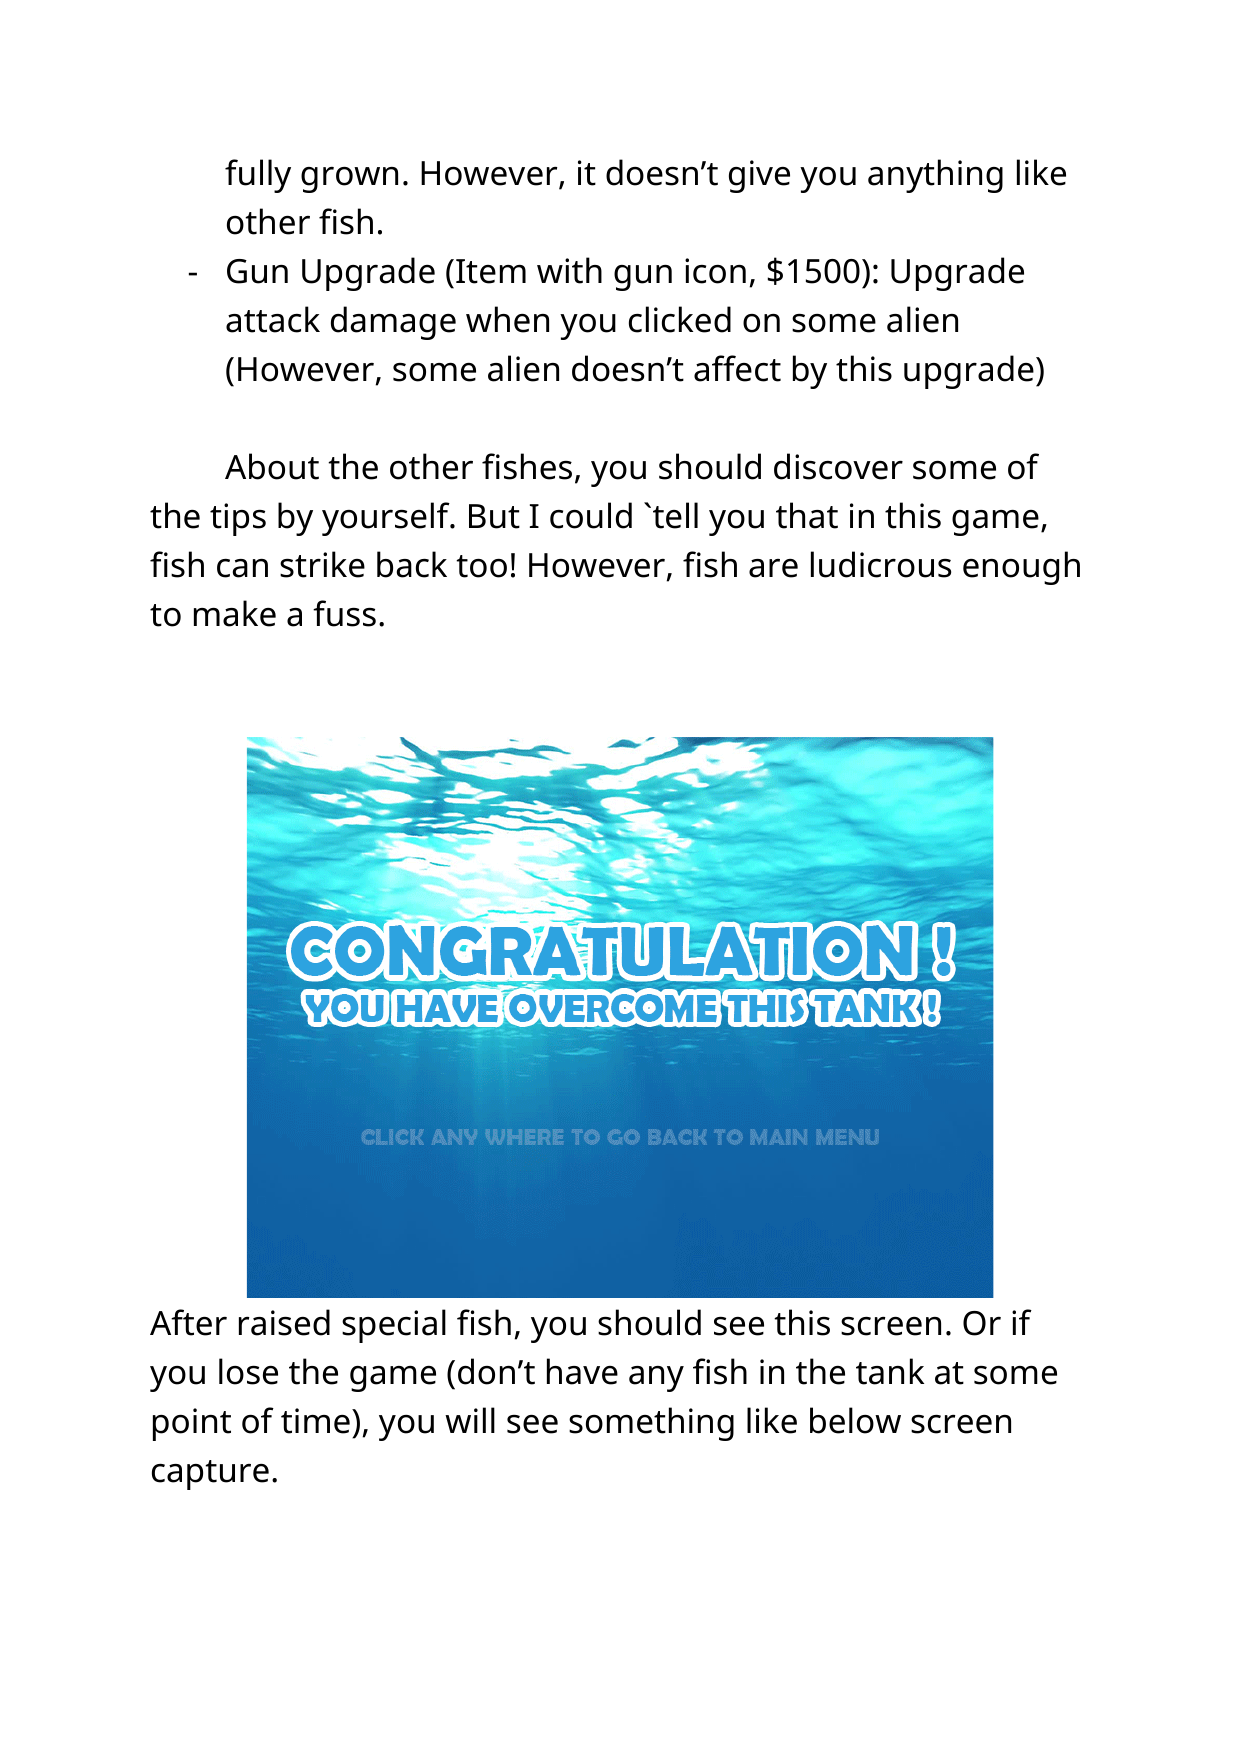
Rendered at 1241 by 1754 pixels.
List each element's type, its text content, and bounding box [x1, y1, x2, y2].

list After raised special fish, you should see this screen. Or if you lose the game (don’t have any fish in the tank at some point of time), you will see something like below screen capture. [150, 1300, 1090, 1492]
picture [246, 737, 994, 1298]
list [187, 150, 1090, 244]
list Gun Upgrade (Item with gun icon, $1500): Upgrade attack damage when you clicked on some alien (However, some alien doesn’t affect by this upgrade) [187, 248, 1090, 391]
list About the other fishes, you should discover some of the tips by yourself. But I could `tell you that in this game, fish can strike back too! However, fish are ludicrous enough to make a fuss. [150, 444, 1090, 636]
